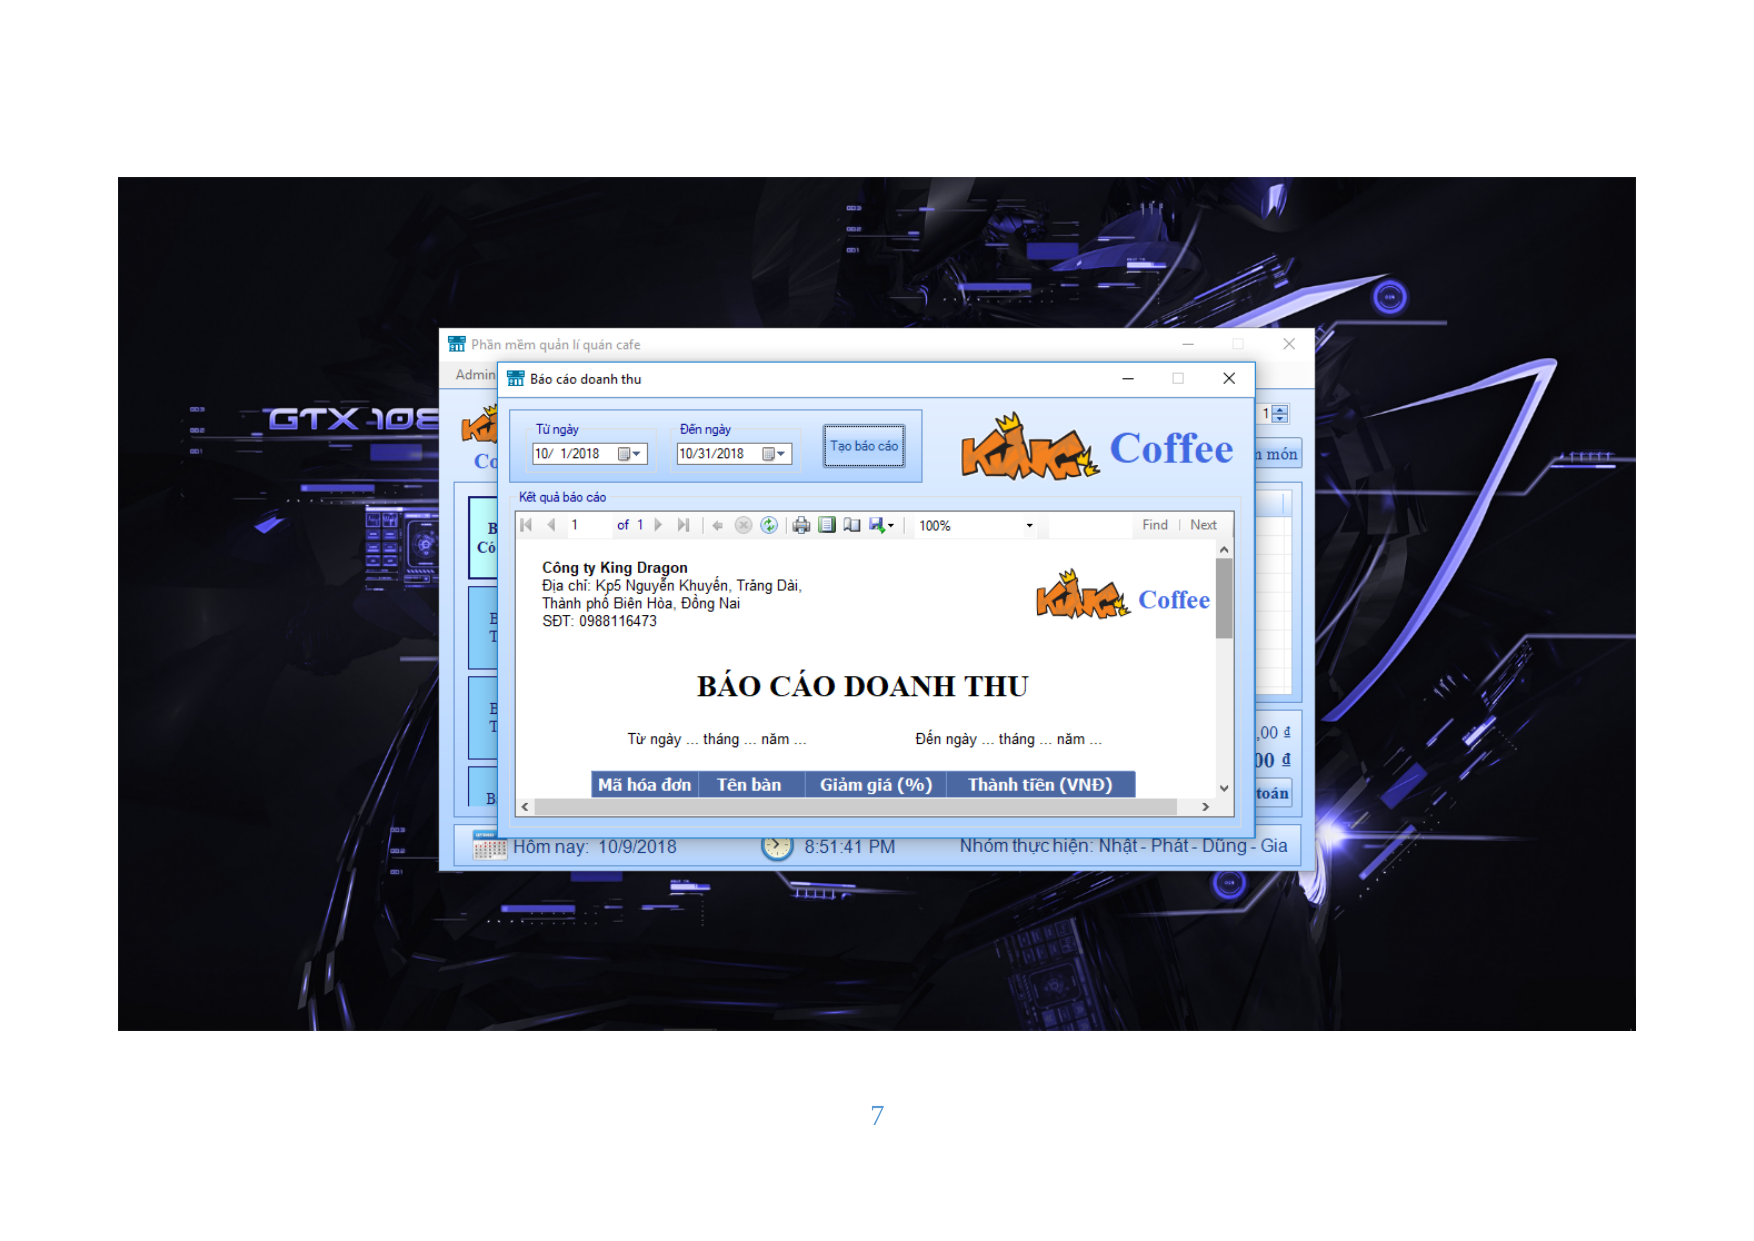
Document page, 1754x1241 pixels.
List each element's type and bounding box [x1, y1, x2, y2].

picture [118, 177, 1636, 1031]
